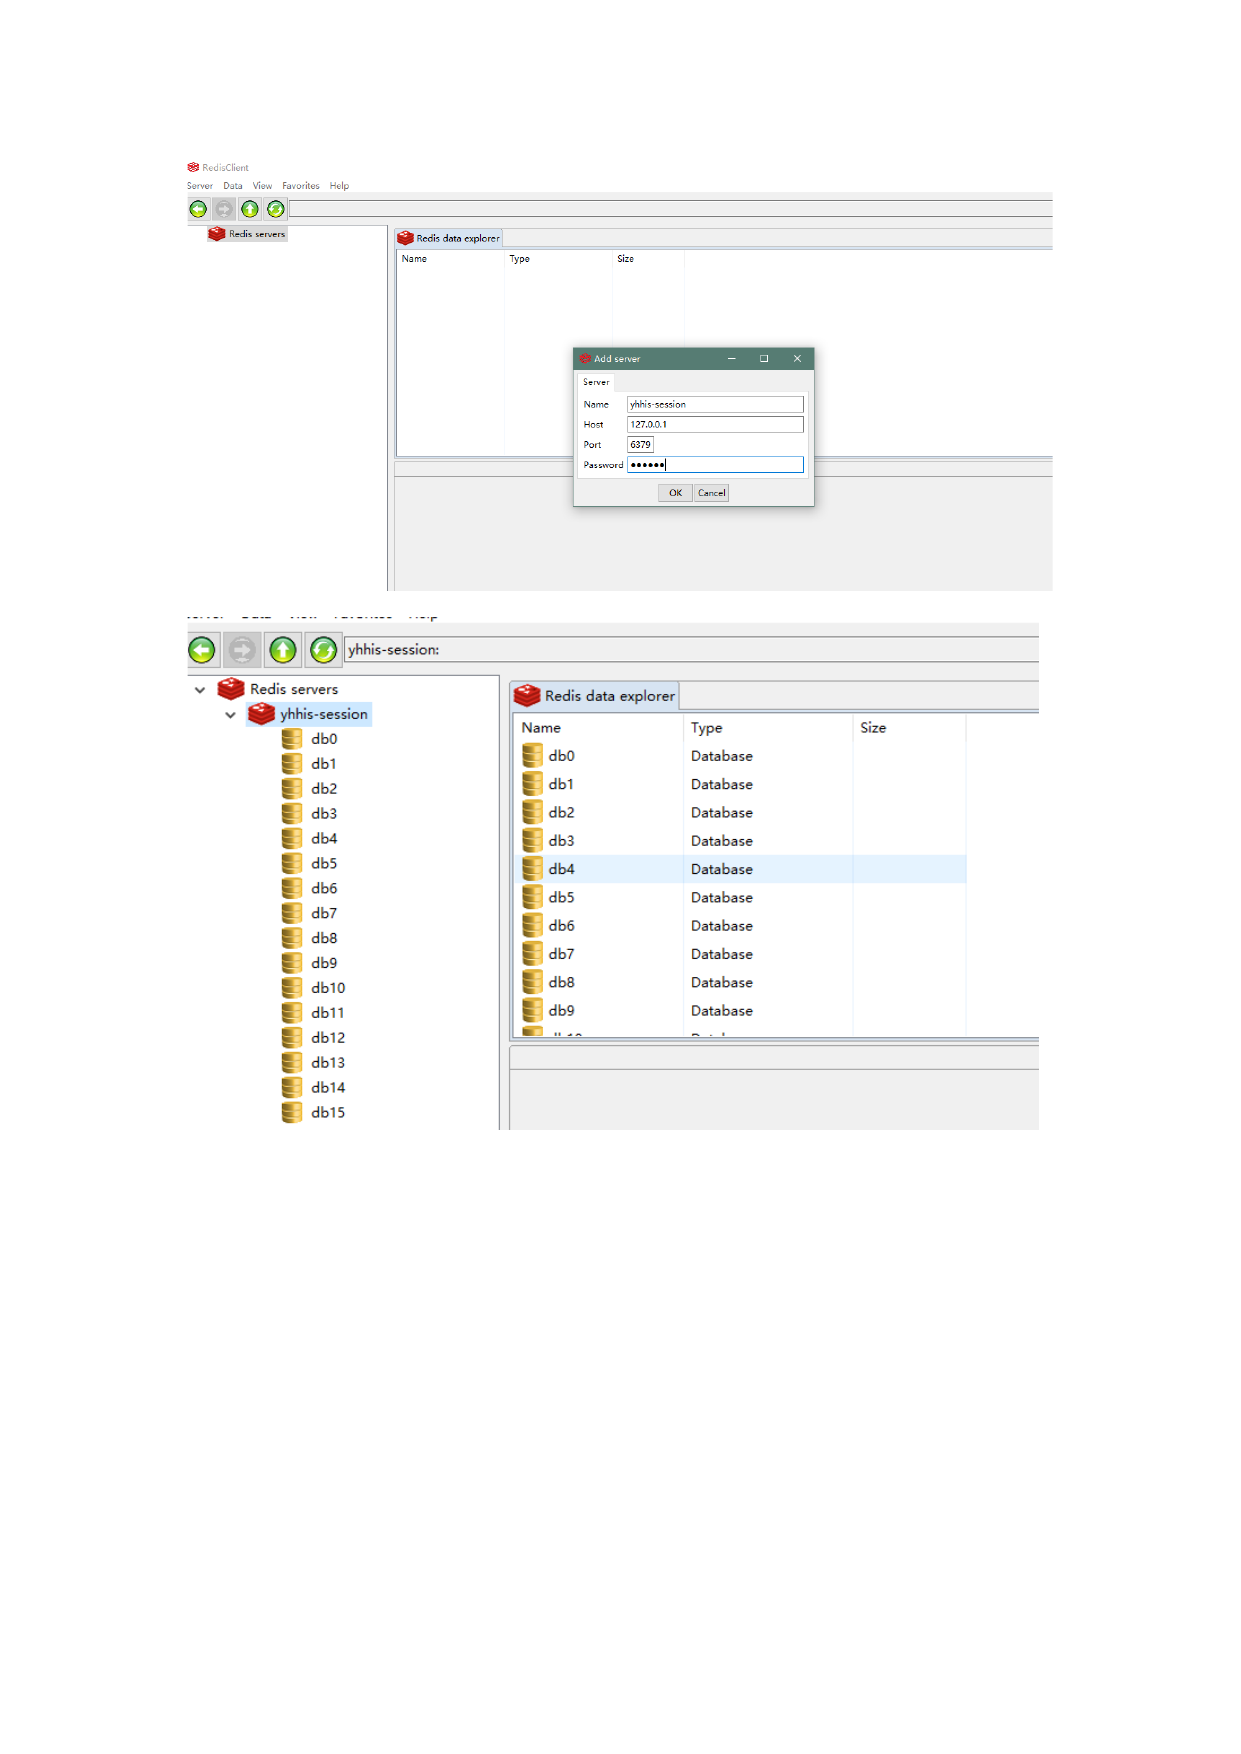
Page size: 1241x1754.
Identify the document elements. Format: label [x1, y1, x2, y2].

picture [187, 617, 1039, 1130]
picture [187, 162, 1053, 591]
